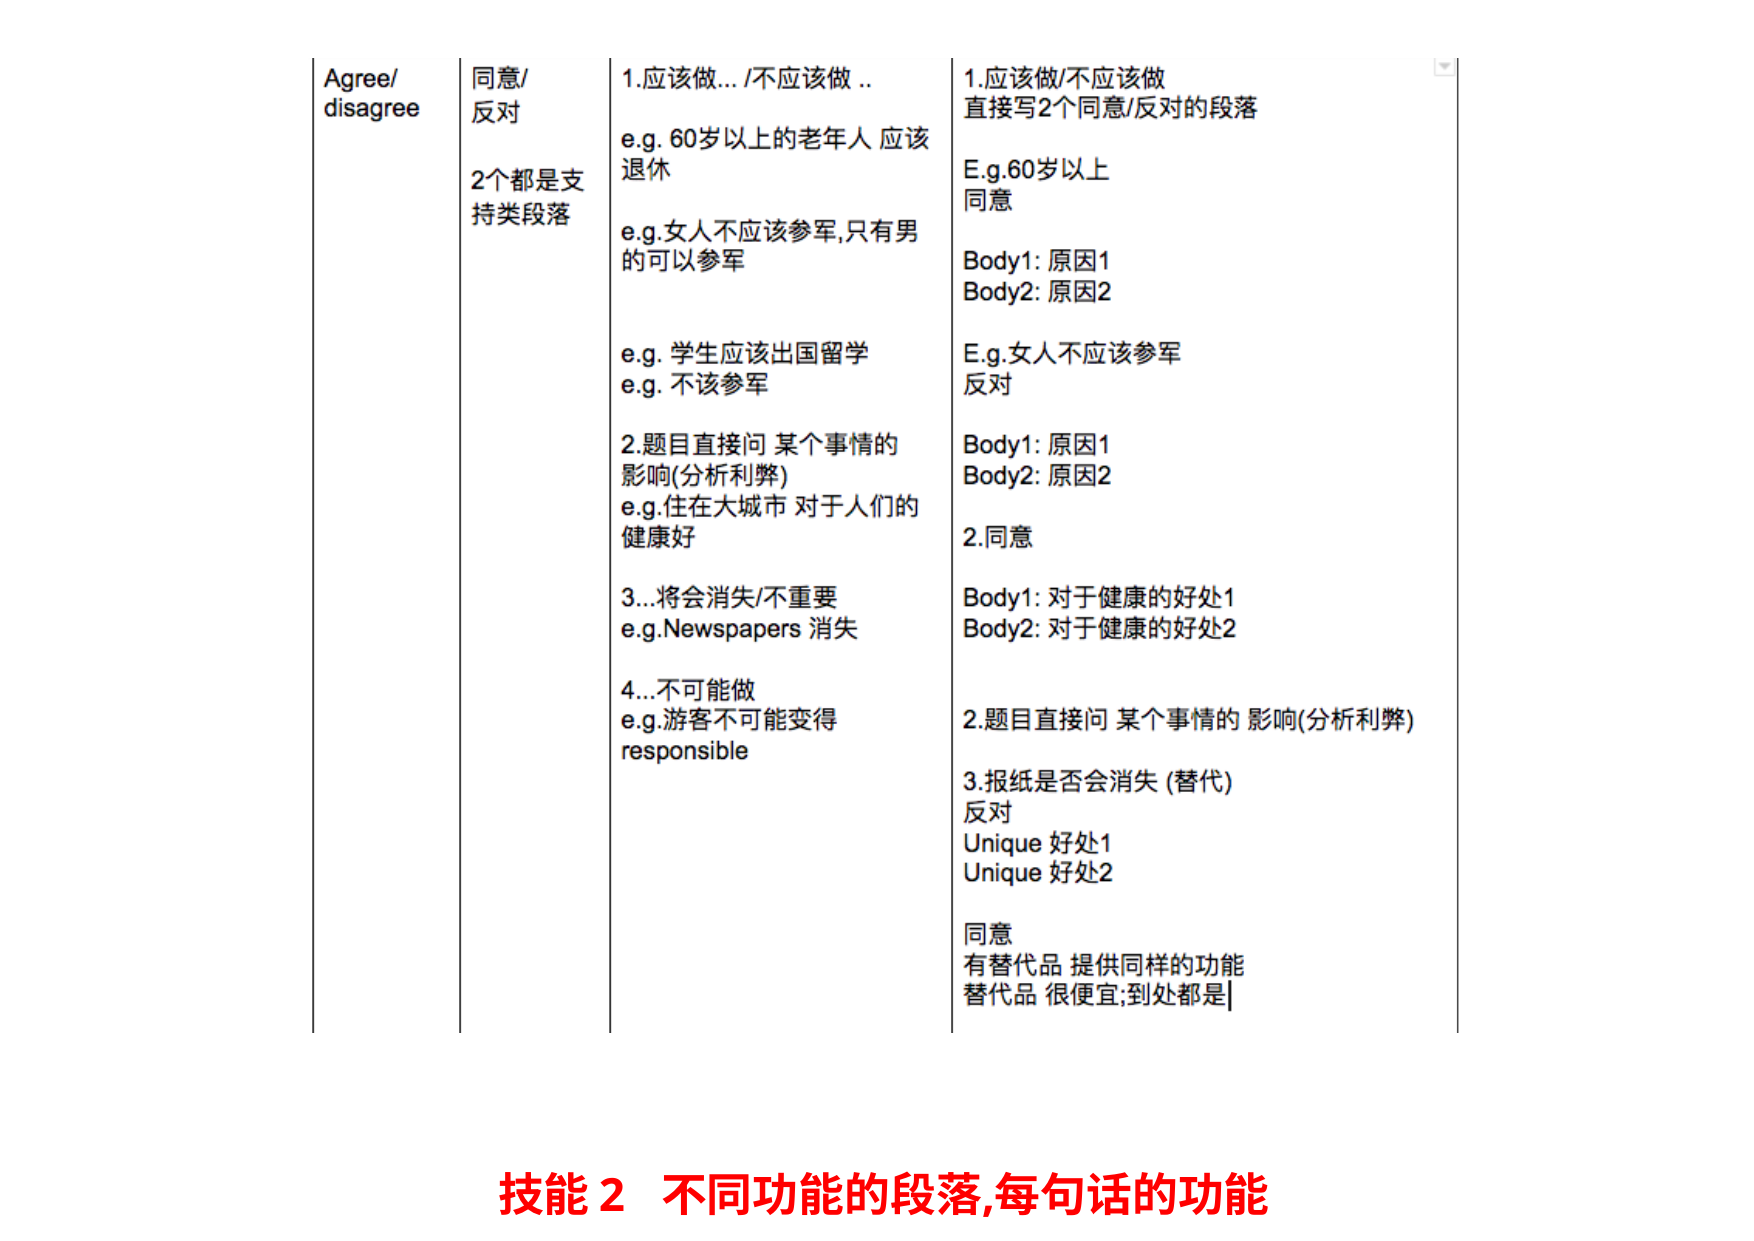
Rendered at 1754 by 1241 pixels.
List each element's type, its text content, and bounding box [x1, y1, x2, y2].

picture [308, 58, 1459, 1033]
text 技能2 不同功能的段落,每句话的功能 [15, 1158, 1739, 1225]
